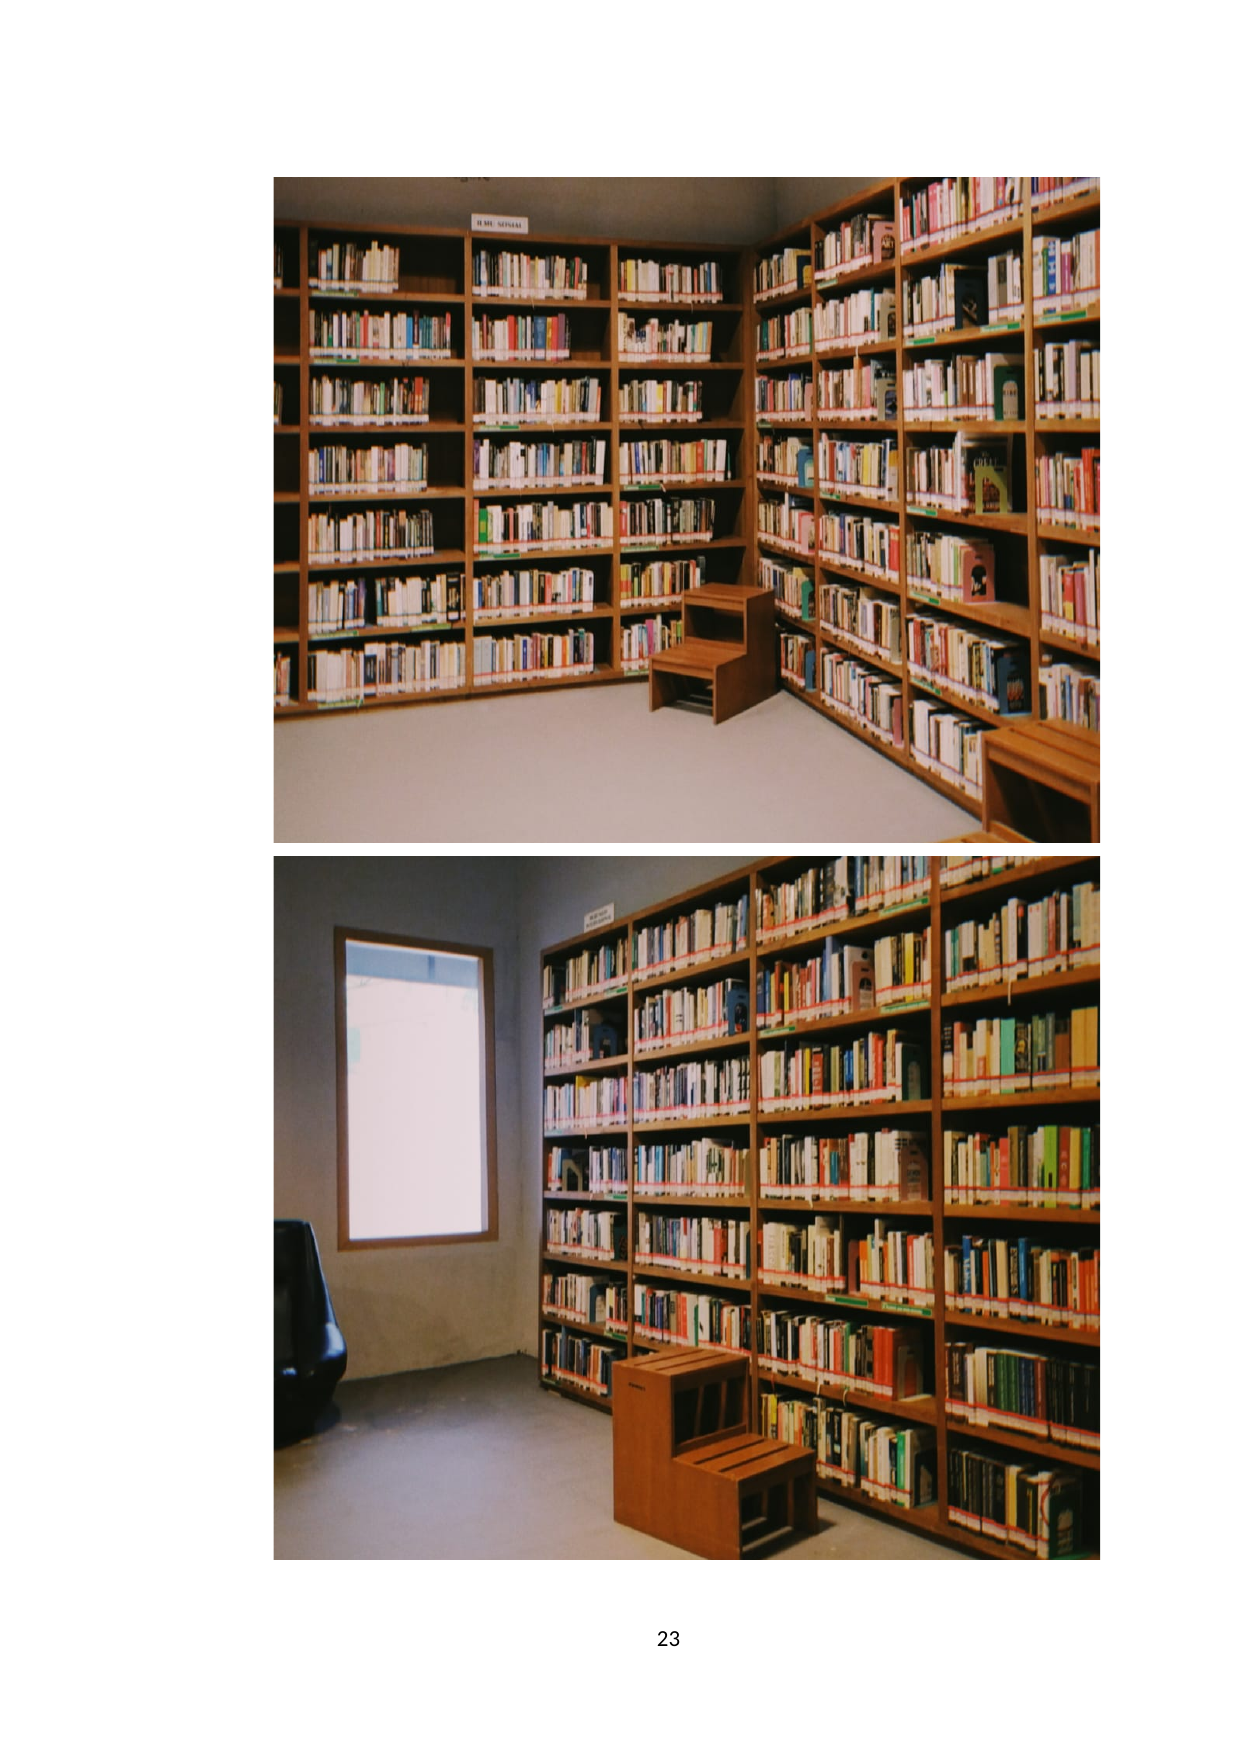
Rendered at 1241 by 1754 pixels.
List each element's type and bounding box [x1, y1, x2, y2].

picture [273, 856, 1101, 1560]
picture [273, 177, 1101, 843]
